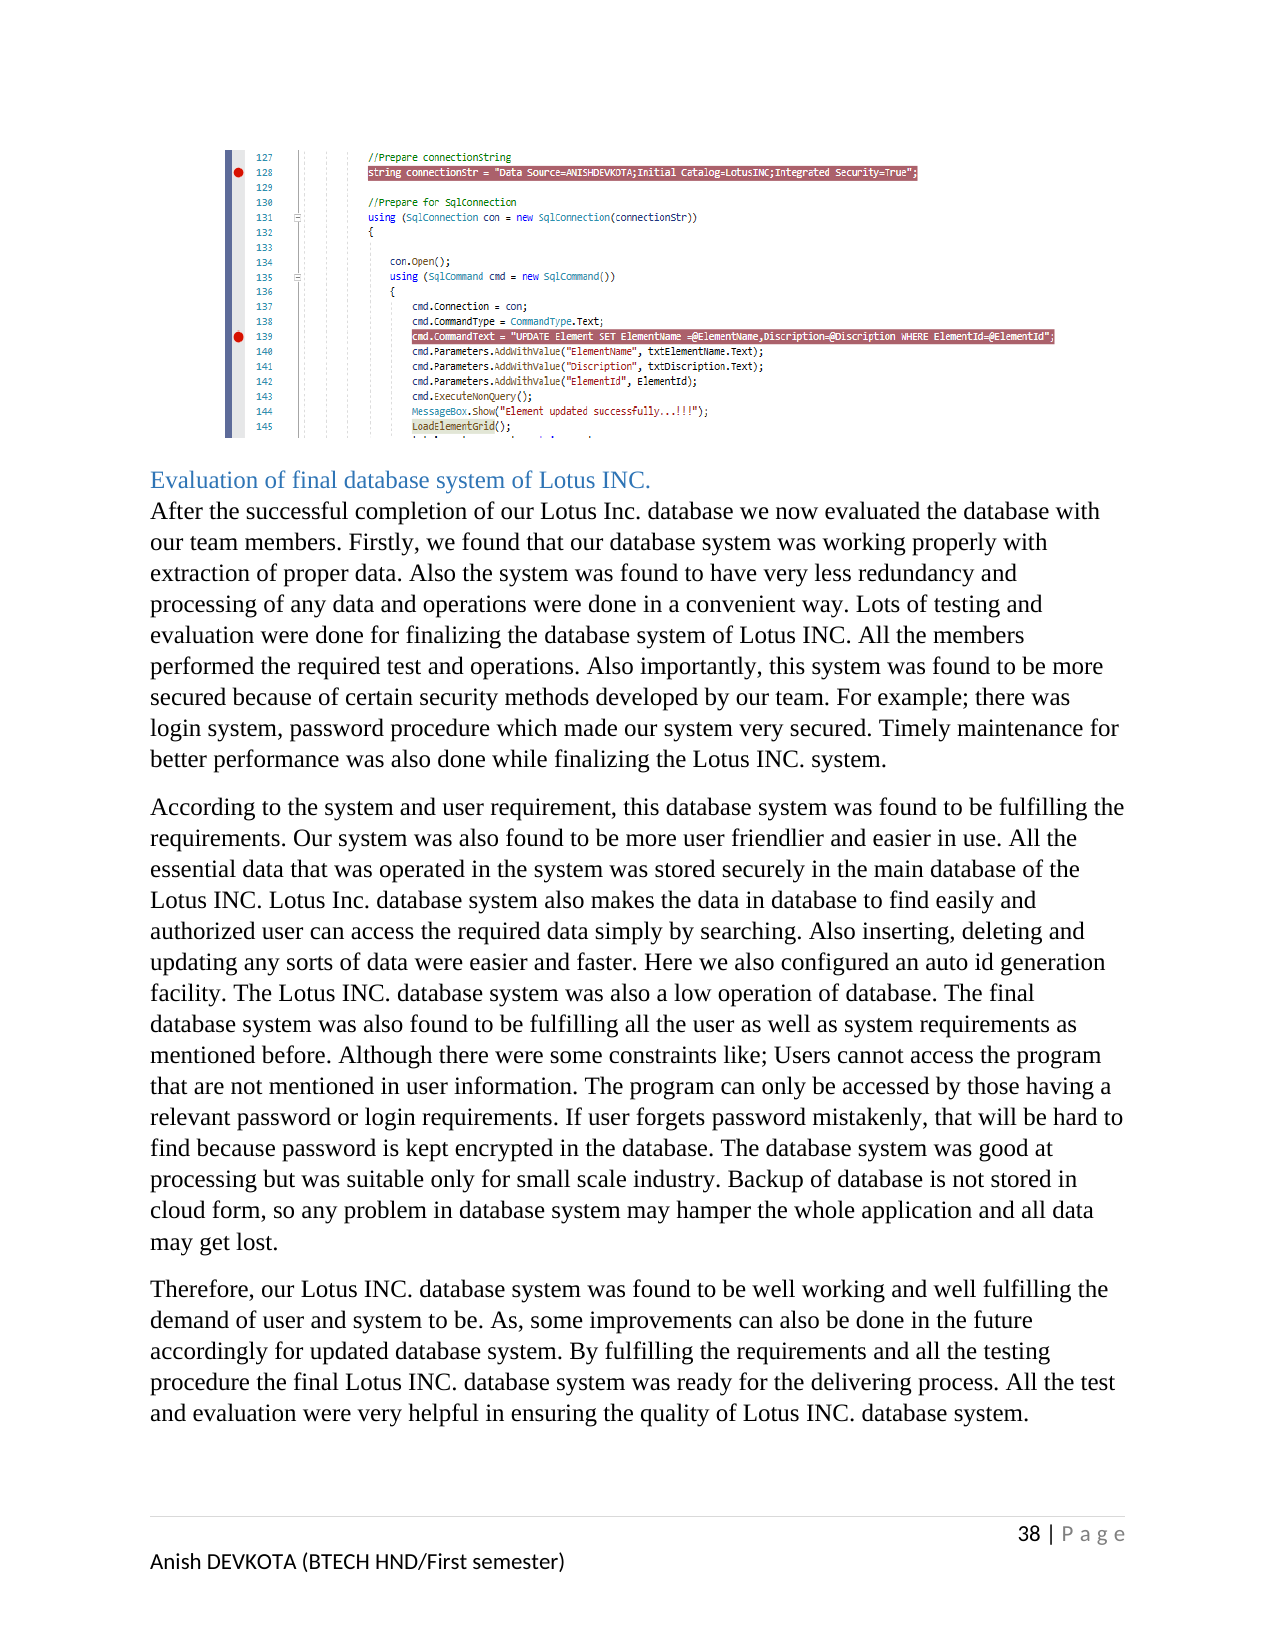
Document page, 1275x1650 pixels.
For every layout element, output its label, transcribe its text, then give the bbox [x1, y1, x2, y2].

text According to the system and user requirement, this database system was found to be fulfilling the requirements. Our system was also found to be more user friendlier and easier in use. All the essential data that was operated in the system was stored securely in the main database of the Lotus INC. Lotus Inc. database system also makes the data in database to find easily and authorized user can access the required data simply by searching. Also inserting, deleting and updating any sorts of data were easier and faster. Here we also configured an auto id generation facility. The Lotus INC. database system was also a low operation of database. The final database system was also found to be fulfilling all the user as well as system requirements as mentioned before. Although there were some constraints like; Users cannot access the program that are not mentioned in user information. The program can only be accessed by those having a relevant password or login requirements. If user forgets password mistakenly, that will be hard to find because password is kept encrypted in the database. The database system was good at processing but was suitable only for small scale industry. Backup of database is not stored in cloud form, so any problem in database system may hamper the whole application and all data may get lost. [150, 792, 1125, 1255]
subtitle Evaluation of final database system of Lotus INC. [150, 465, 1125, 494]
picture [225, 150, 1083, 438]
text Therefore, our Lotus INC. database system was found to be well working and well fulfilling the demand of user and system to be. As, some improvements can also be done in the future accordingly for updated database system. By fulfilling the requirements and all the testing procedure the final Lotus INC. database system was ready for the delivering process. All the test and evaluation were very helpful in ensuring the quality of Lotus INC. database system. [150, 1274, 1125, 1427]
text After the successful completion of our Lotus Inc. database we now evaluated the database with our team members. Firstly, we found that our database system was working properly with extraction of proper data. Also the system was found to have very less redundancy and processing of any data and operations were done in a convenient way. Lots of testing and evaluation were done for finalizing the database system of Lotus INC. All the members performed the required test and operations. Also importantly, this system was found to be more secured because of certain security methods developed by our team. For example; there was login system, password procedure which made our system very secured. Timely maintenance for better performance was also done while finalizing the Lotus INC. system. [150, 496, 1125, 773]
